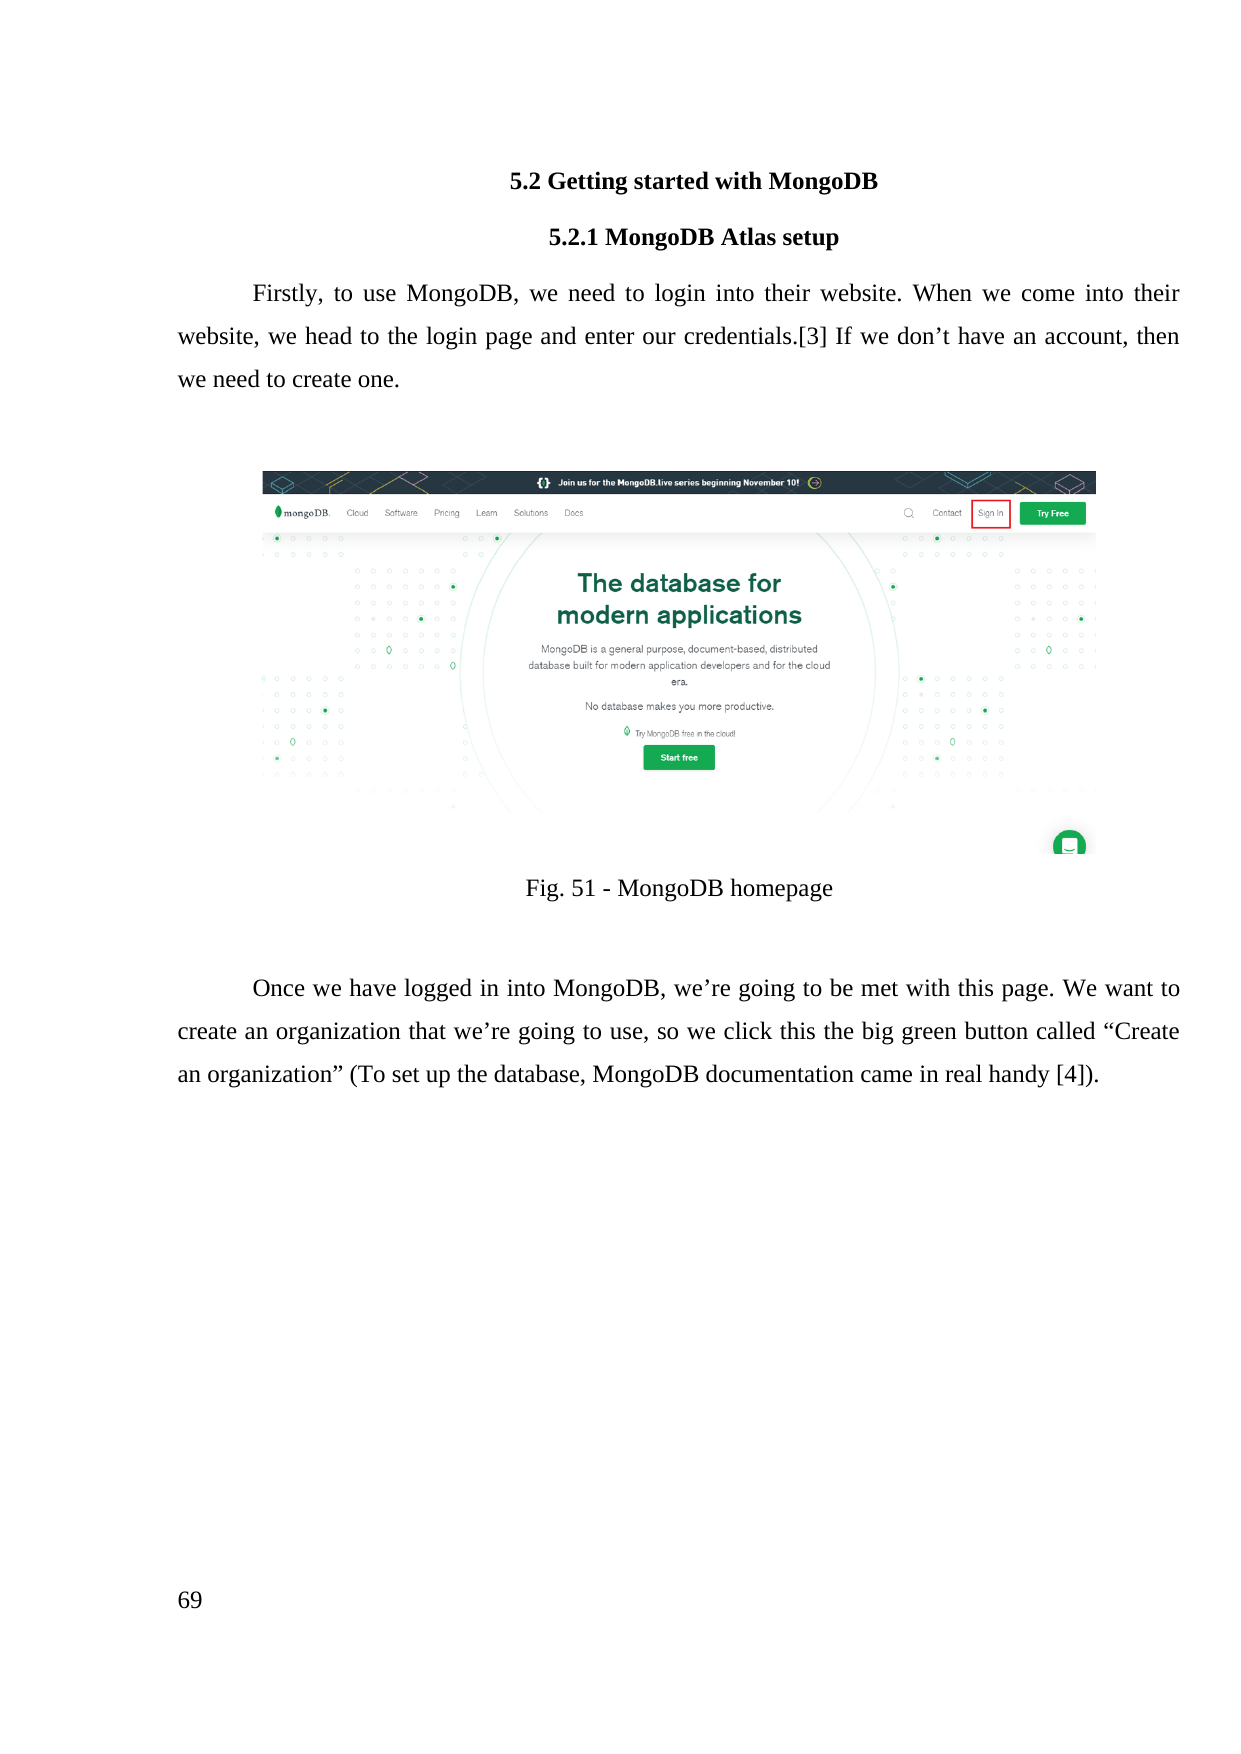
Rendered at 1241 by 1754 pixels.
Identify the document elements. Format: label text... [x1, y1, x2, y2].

picture [262, 471, 1096, 854]
subtitle 5.2.1 MongoDB Atlas setup [207, 222, 1181, 251]
text Once we have logged in into MongoDB, we’re going to be met with this page. We want to create an organization that we’re going to use, so we click this the big green button called “Create an organization” (To set up the database, MongoDB documentation came in real handy [4]). [177, 973, 1181, 1088]
text Firstly, to use MongoDB, we need to login into their website. When we come into their website, we head to the login page and enter our credentials.[3] If we don’t have an account, then we need to create one. [177, 278, 1181, 393]
subtitle 5.2 Getting started with MongoDB [207, 166, 1181, 194]
